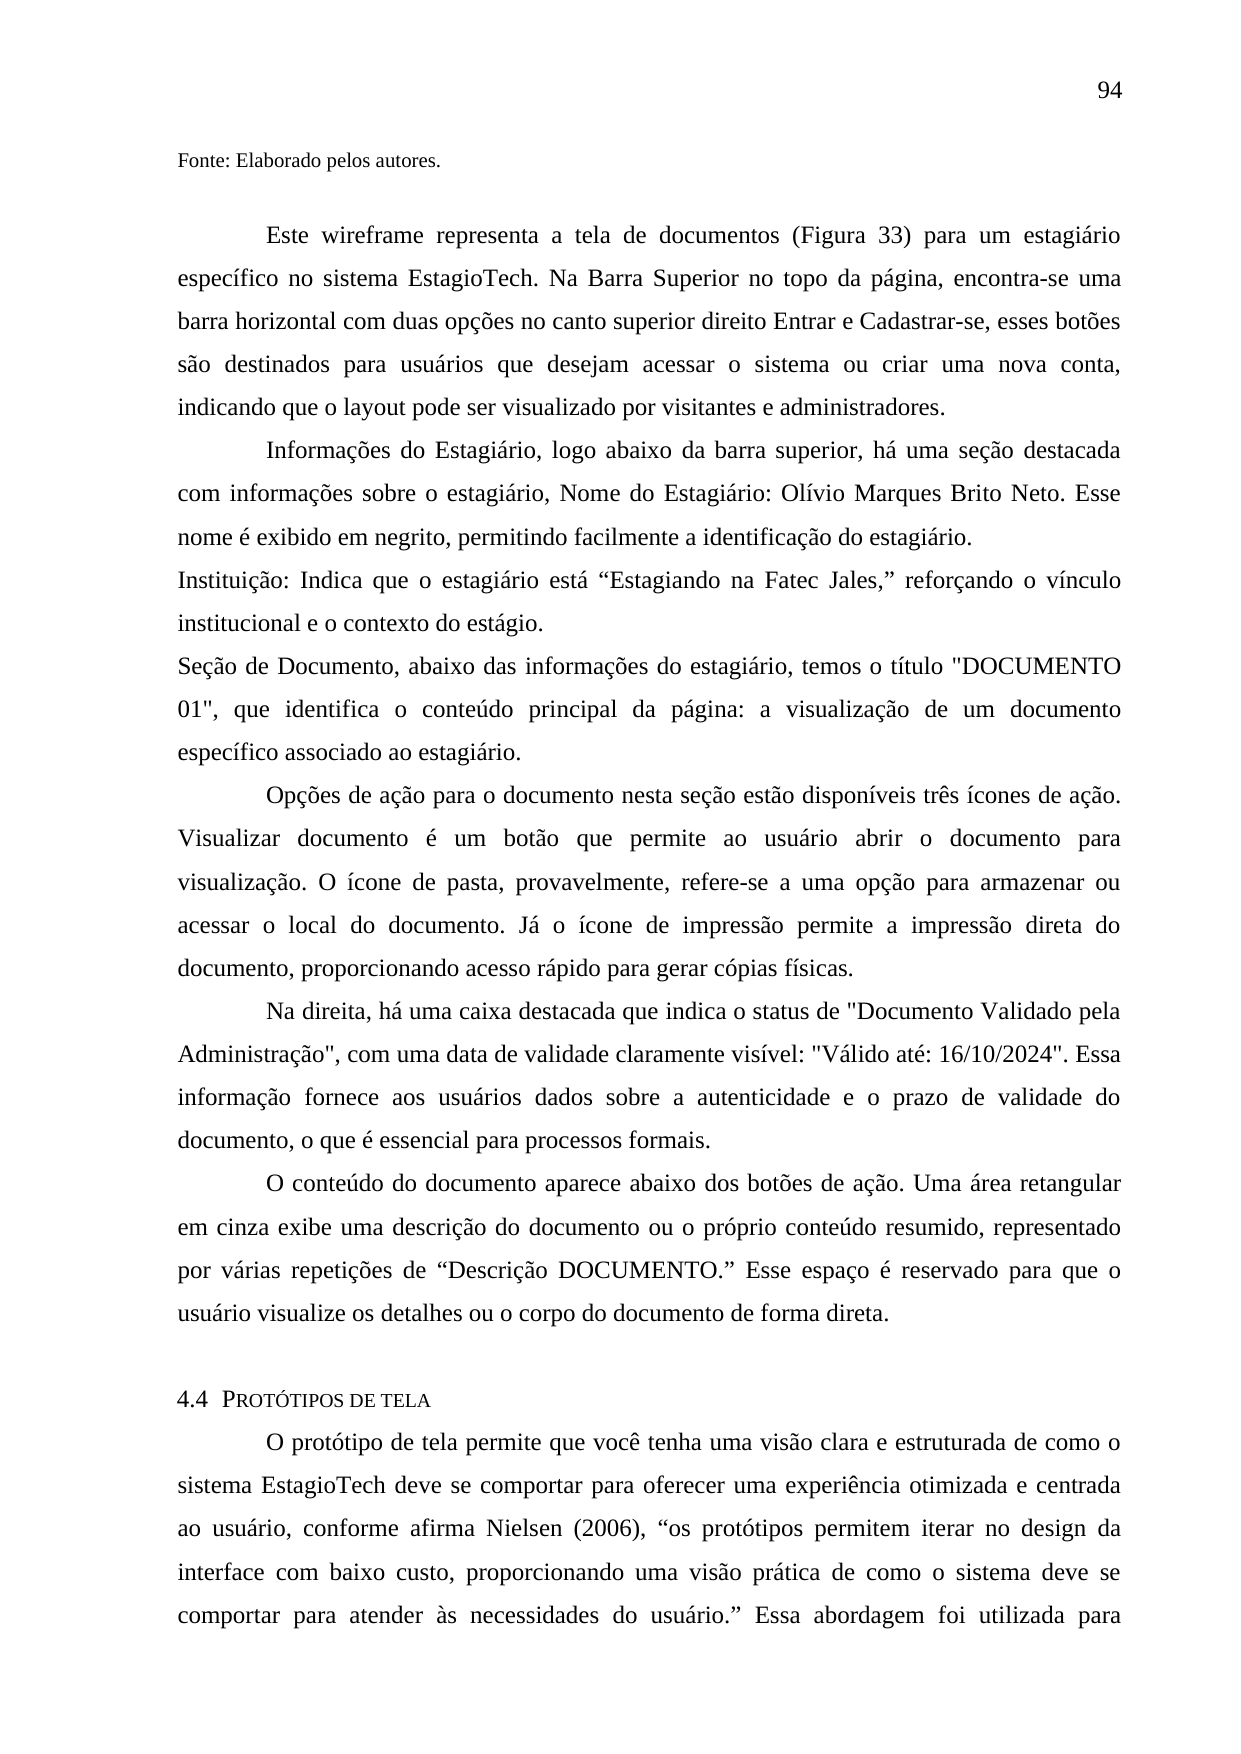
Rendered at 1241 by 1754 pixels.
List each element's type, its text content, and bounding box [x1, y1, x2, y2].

text Na direita, há uma caixa destacada que indica o status de "Documento Validado pela Administração", com uma data de validade claramente visível: "Válido até: 16/10/2024". Essa informação fornece aos usuários dados sobre a autenticidade e o prazo de validade do documento, o que é essencial para processos formais. [177, 996, 1122, 1154]
text Este wireframe representa a tela de documentos (Figura 33) para um estagiário específico no sistema EstagioTech. Na Barra Superior no topo da página, encontra-se uma barra horizontal com duas opções no canto superior direito Entrar e Cadastrar-se, esses botões são destinados para usuários que desejam acessar o sistema ou criar uma nova conta, indicando que o layout pode ser visualizado por visitantes e administradores. [177, 220, 1122, 421]
text Instituição: Indica que o estagiário está “Estagiando na Fatec Jales,” reforçando o vínculo institucional e o contexto do estágio. [177, 565, 1122, 637]
text Opções de ação para o documento nesta seção estão disponíveis três ícones de ação. Visualizar documento é um botão que permite ao usuário abrir o documento para visualização. O ícone de pasta, provavelmente, refere-se a uma opção para armazenar ou acessar o local do documento. Já o ícone de impressão permite a impressão direta do documento, proporcionando acesso rápido para gerar cópias físicas. [177, 780, 1122, 982]
text O conteúdo do documento aparece abaixo dos botões de ação. Uma área retangular em cinza exibe uma descrição do documento ou o próprio conteúdo resumido, representado por várias repetições de “Descrição DOCUMENTO.” Esse espaço é reservado para que o usuário visualize os detalhes ou o corpo do documento de forma direta. [177, 1168, 1122, 1327]
text Informações do Estagiário, logo abaixo da barra superior, há uma seção destacada com informações sobre o estagiário, Nome do Estagiário: Olívio Marques Brito Neto. Esse nome é exibido em negrito, permitindo facilmente a identificação do estagiário. [177, 435, 1122, 550]
text Seção de Documento, abaixo das informações do estagiário, temos o título "DOCUMENTO 01", que identifica o conteúdo principal da página: a visualização de um documento específico associado ao estagiário. [177, 651, 1122, 766]
text Fonte: Elaborado pelos autores. [177, 148, 1122, 172]
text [177, 1427, 1122, 1628]
subtitle PROTÓTIPOS DE TELA [177, 1384, 1122, 1413]
